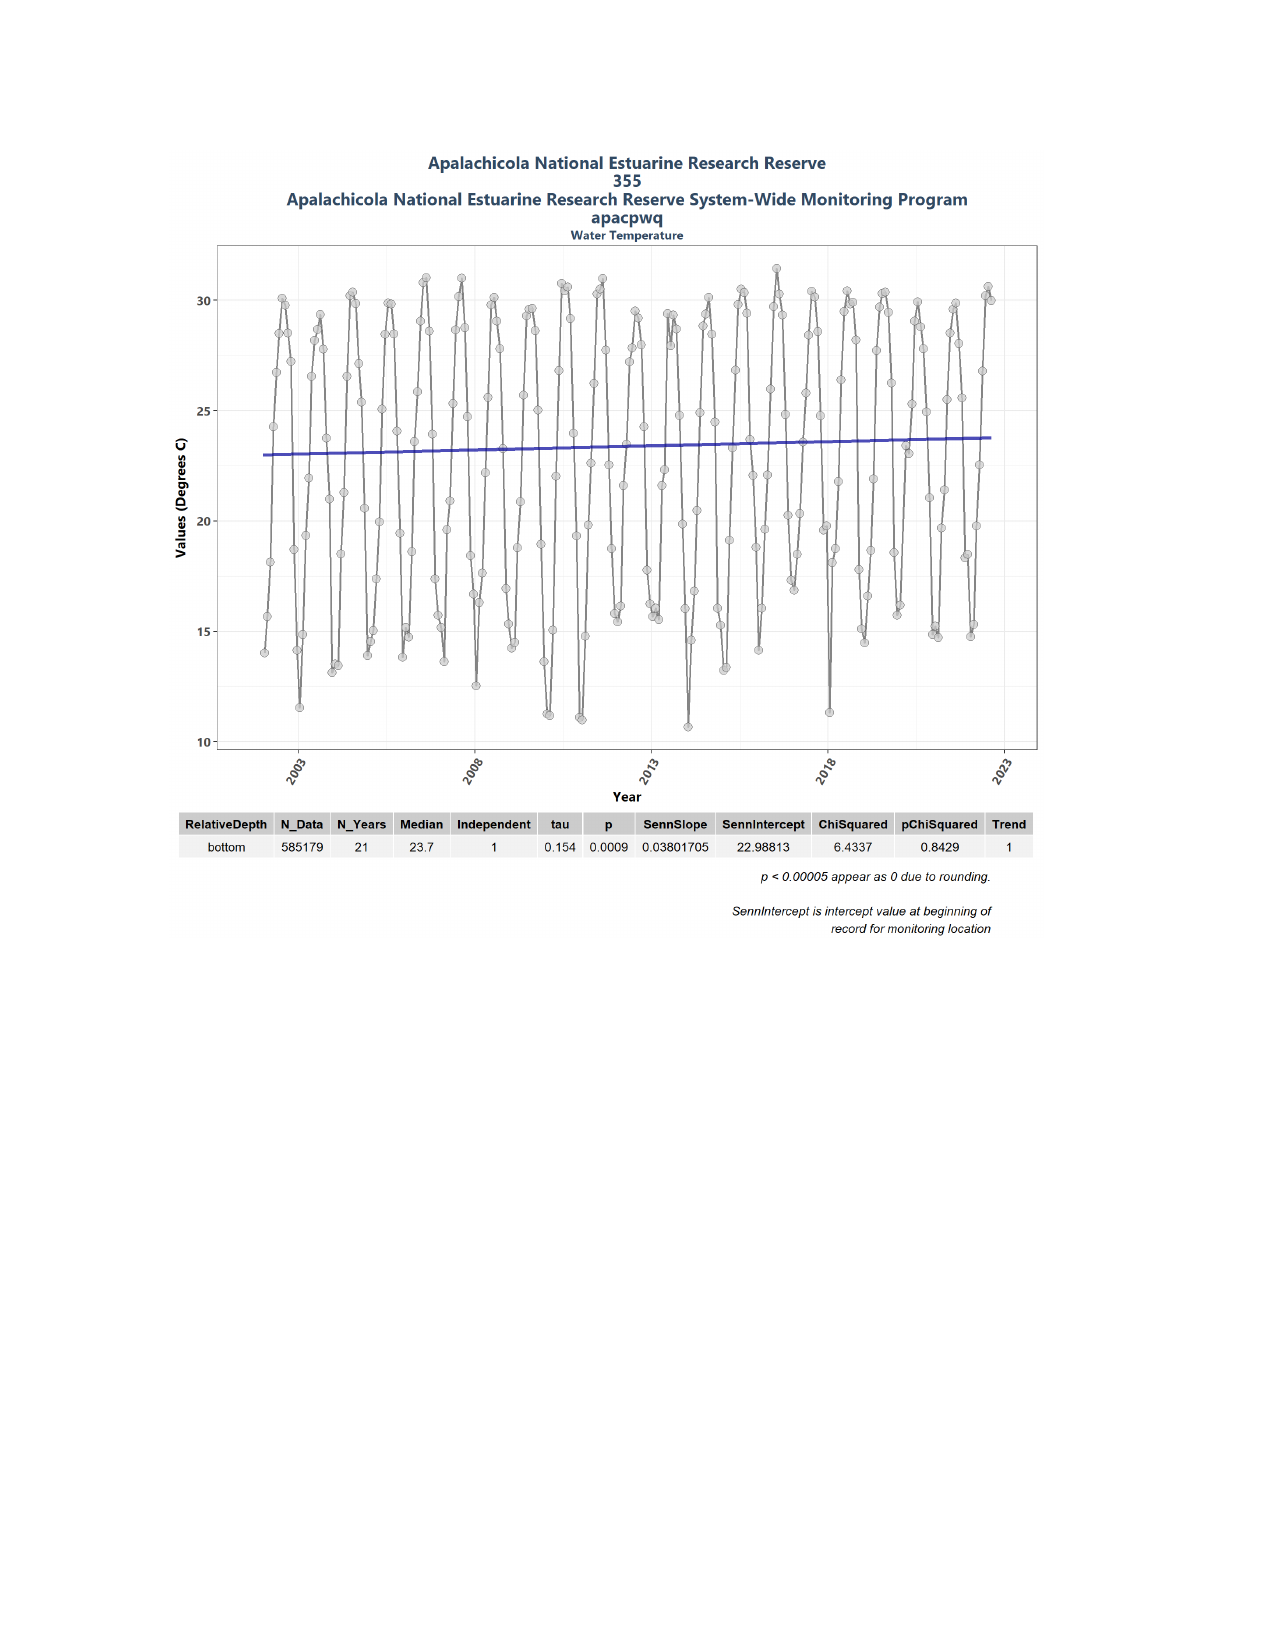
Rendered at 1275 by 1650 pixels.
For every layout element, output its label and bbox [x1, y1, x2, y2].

picture [168, 150, 1044, 938]
